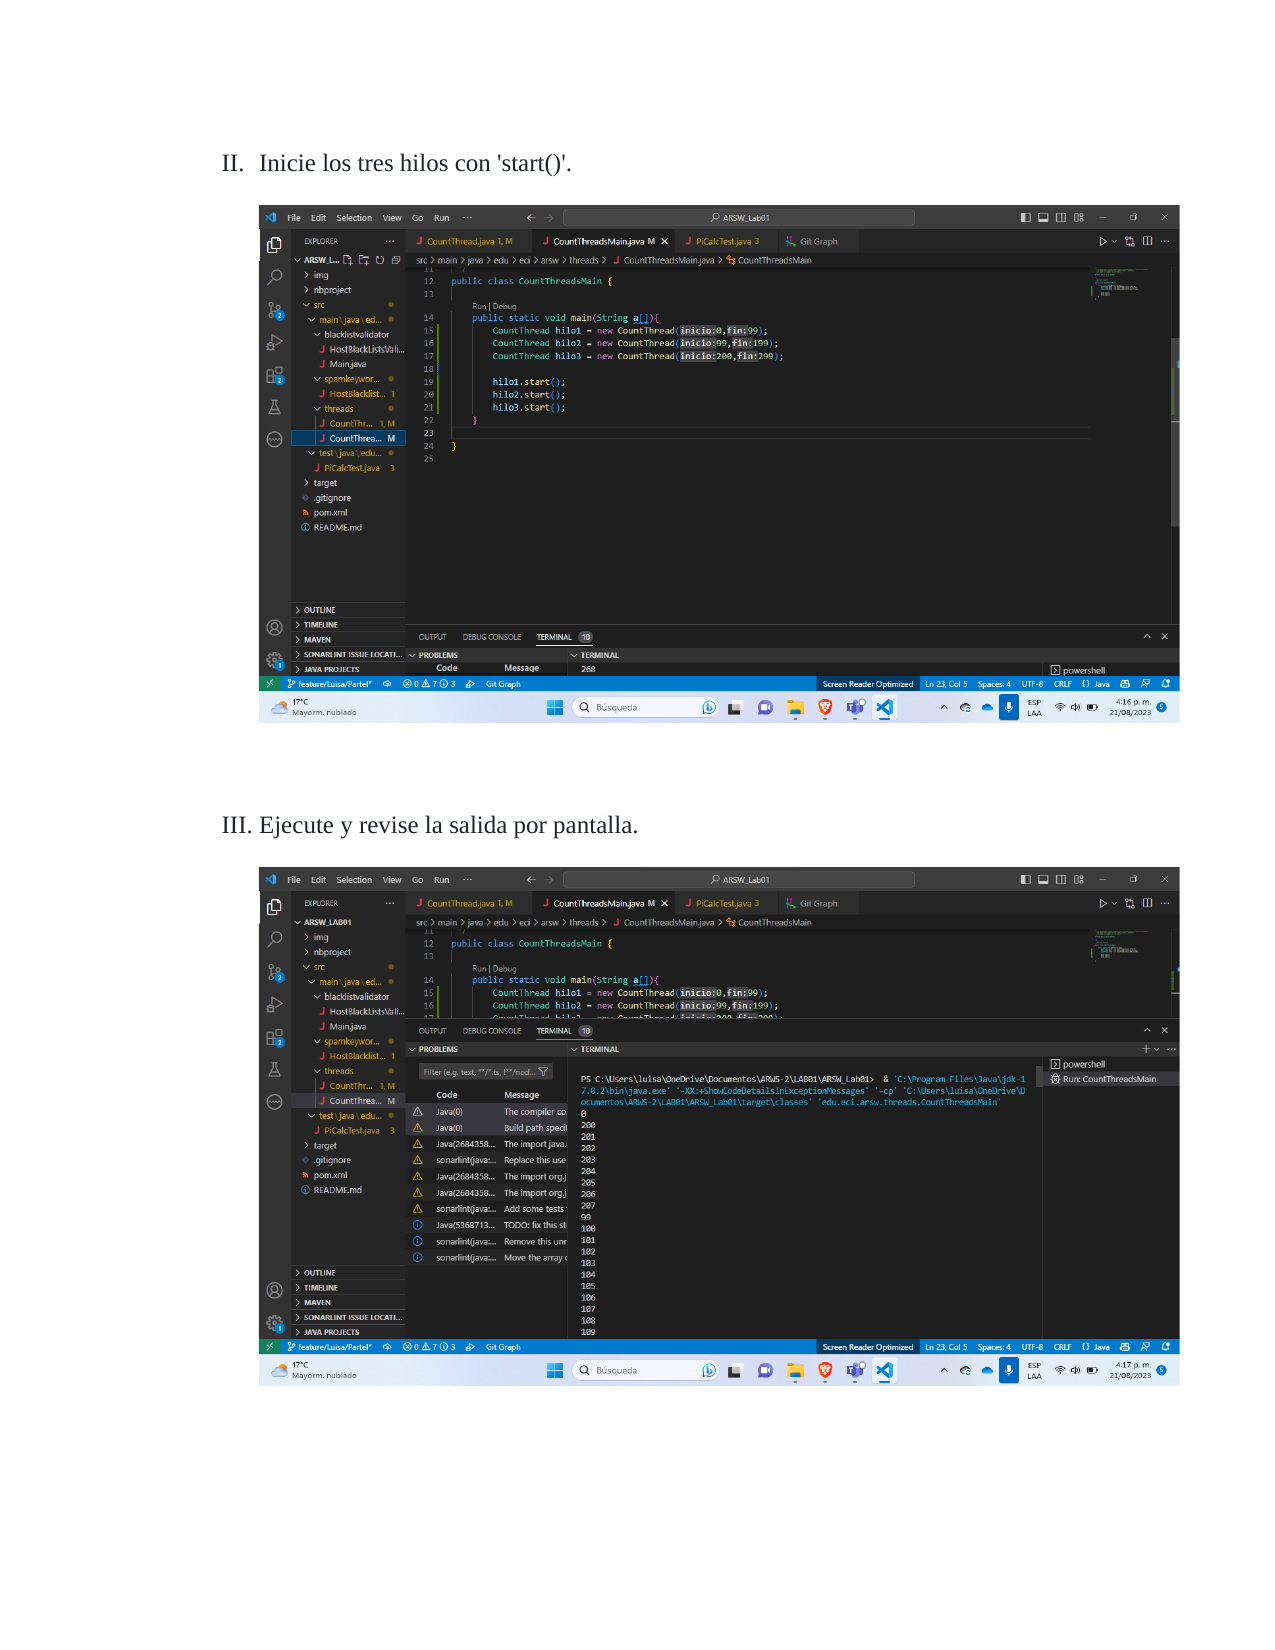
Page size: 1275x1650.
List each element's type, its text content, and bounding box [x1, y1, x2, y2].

list Ejecute y revise la salida por pantalla. [221, 810, 1098, 839]
list Inicie los tres hilos con 'start()'. [221, 148, 1098, 176]
picture [258, 867, 1180, 1386]
picture [258, 205, 1180, 723]
